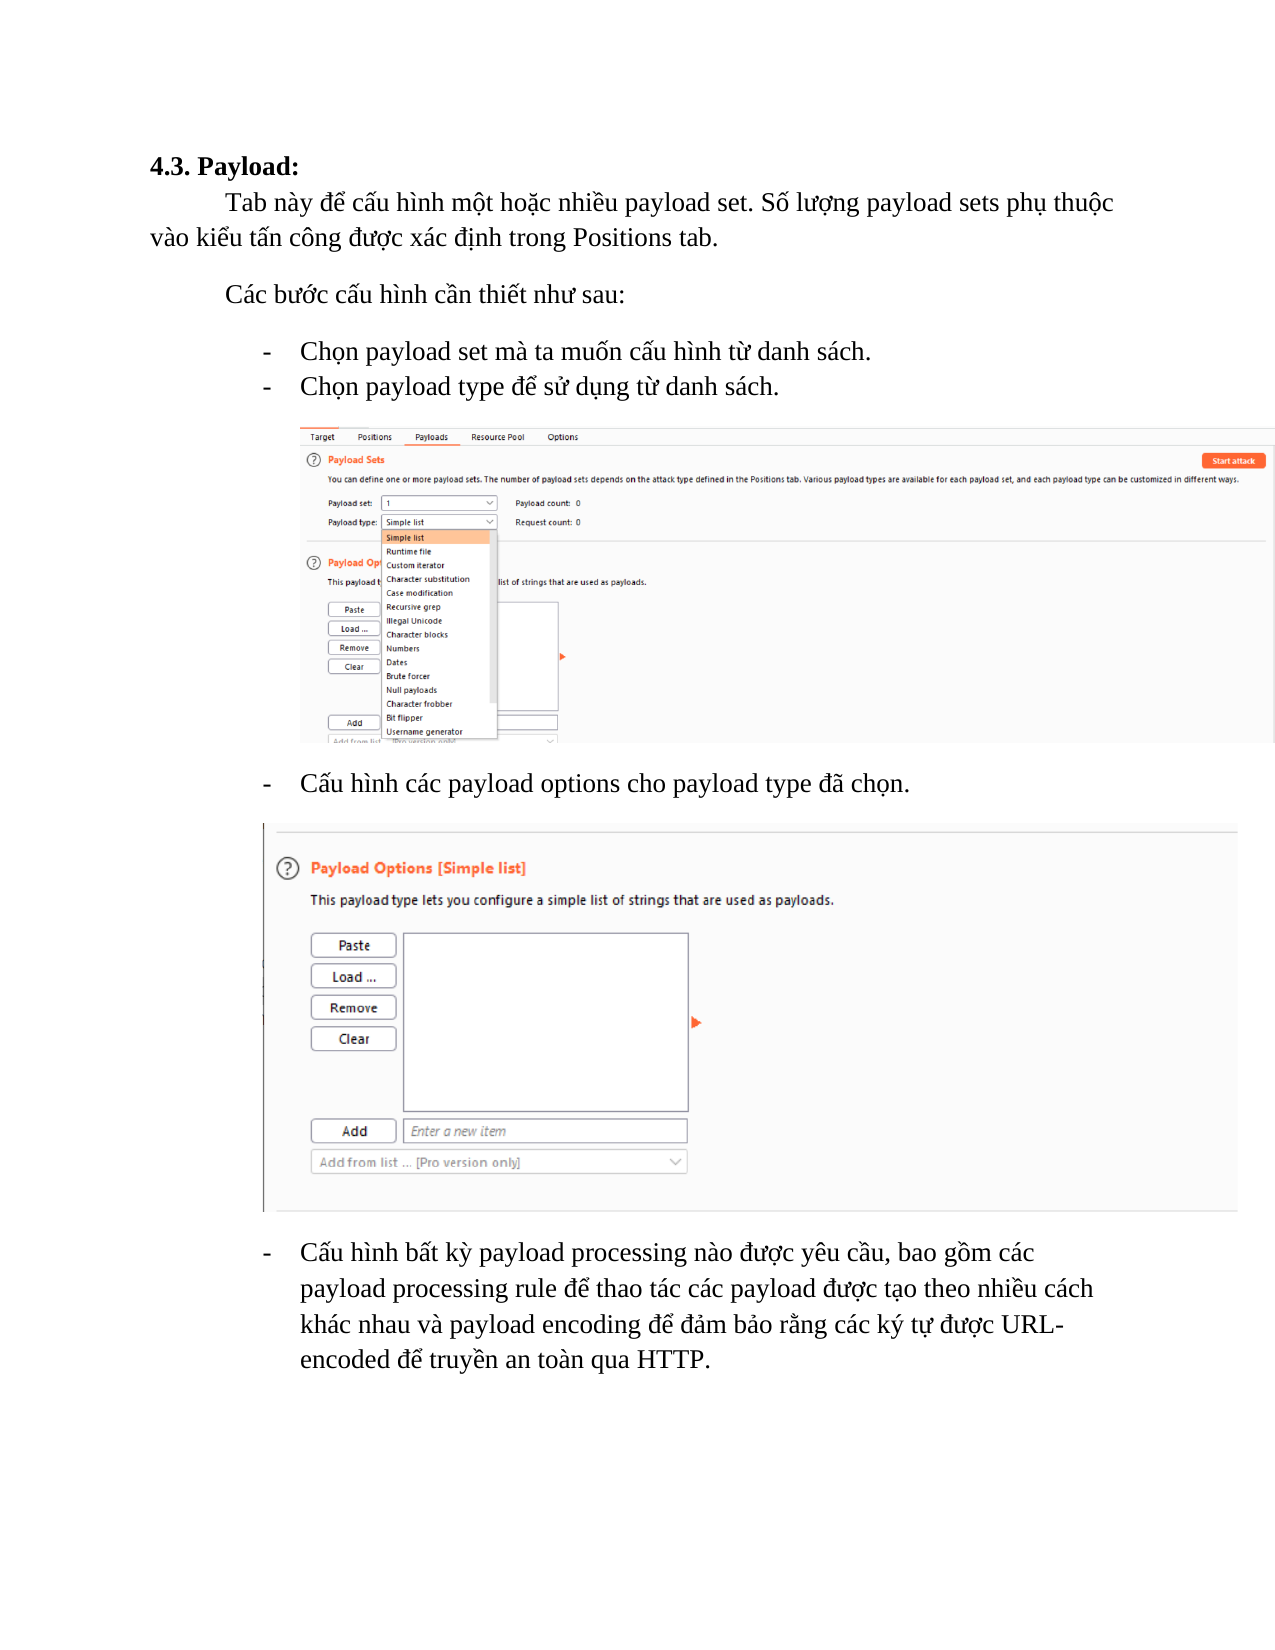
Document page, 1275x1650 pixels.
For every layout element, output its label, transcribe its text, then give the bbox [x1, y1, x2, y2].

text Tab này để cấu hình một hoặc nhiều payload set. Số lượng payload sets phụ thuộc vào kiểu tấn công được xác định trong Positions tab. [150, 186, 1125, 253]
text Các bước cấu hình cần thiết như sau: [150, 278, 1125, 309]
list Chọn payload type để sử dụng từ danh sách. [262, 370, 1125, 401]
list Cấu hình bất kỳ payload processing nào được yêu cầu, bao gồm các payload processing rule để thao tác các payload được tạo theo nhiều cách khác nhau và payload encoding để đảm bảo rằng các ký tự được URL-encoded để truyền an toàn qua HTTP. [262, 1236, 1125, 1374]
list Cấu hình các payload options cho payload type đã chọn. [262, 767, 1125, 798]
list Chọn payload set mà ta muốn cấu hình từ danh sách. [262, 334, 1125, 366]
picture [262, 823, 1238, 1212]
picture [300, 426, 1275, 743]
subtitle 4.3. Payload: [150, 150, 1125, 181]
